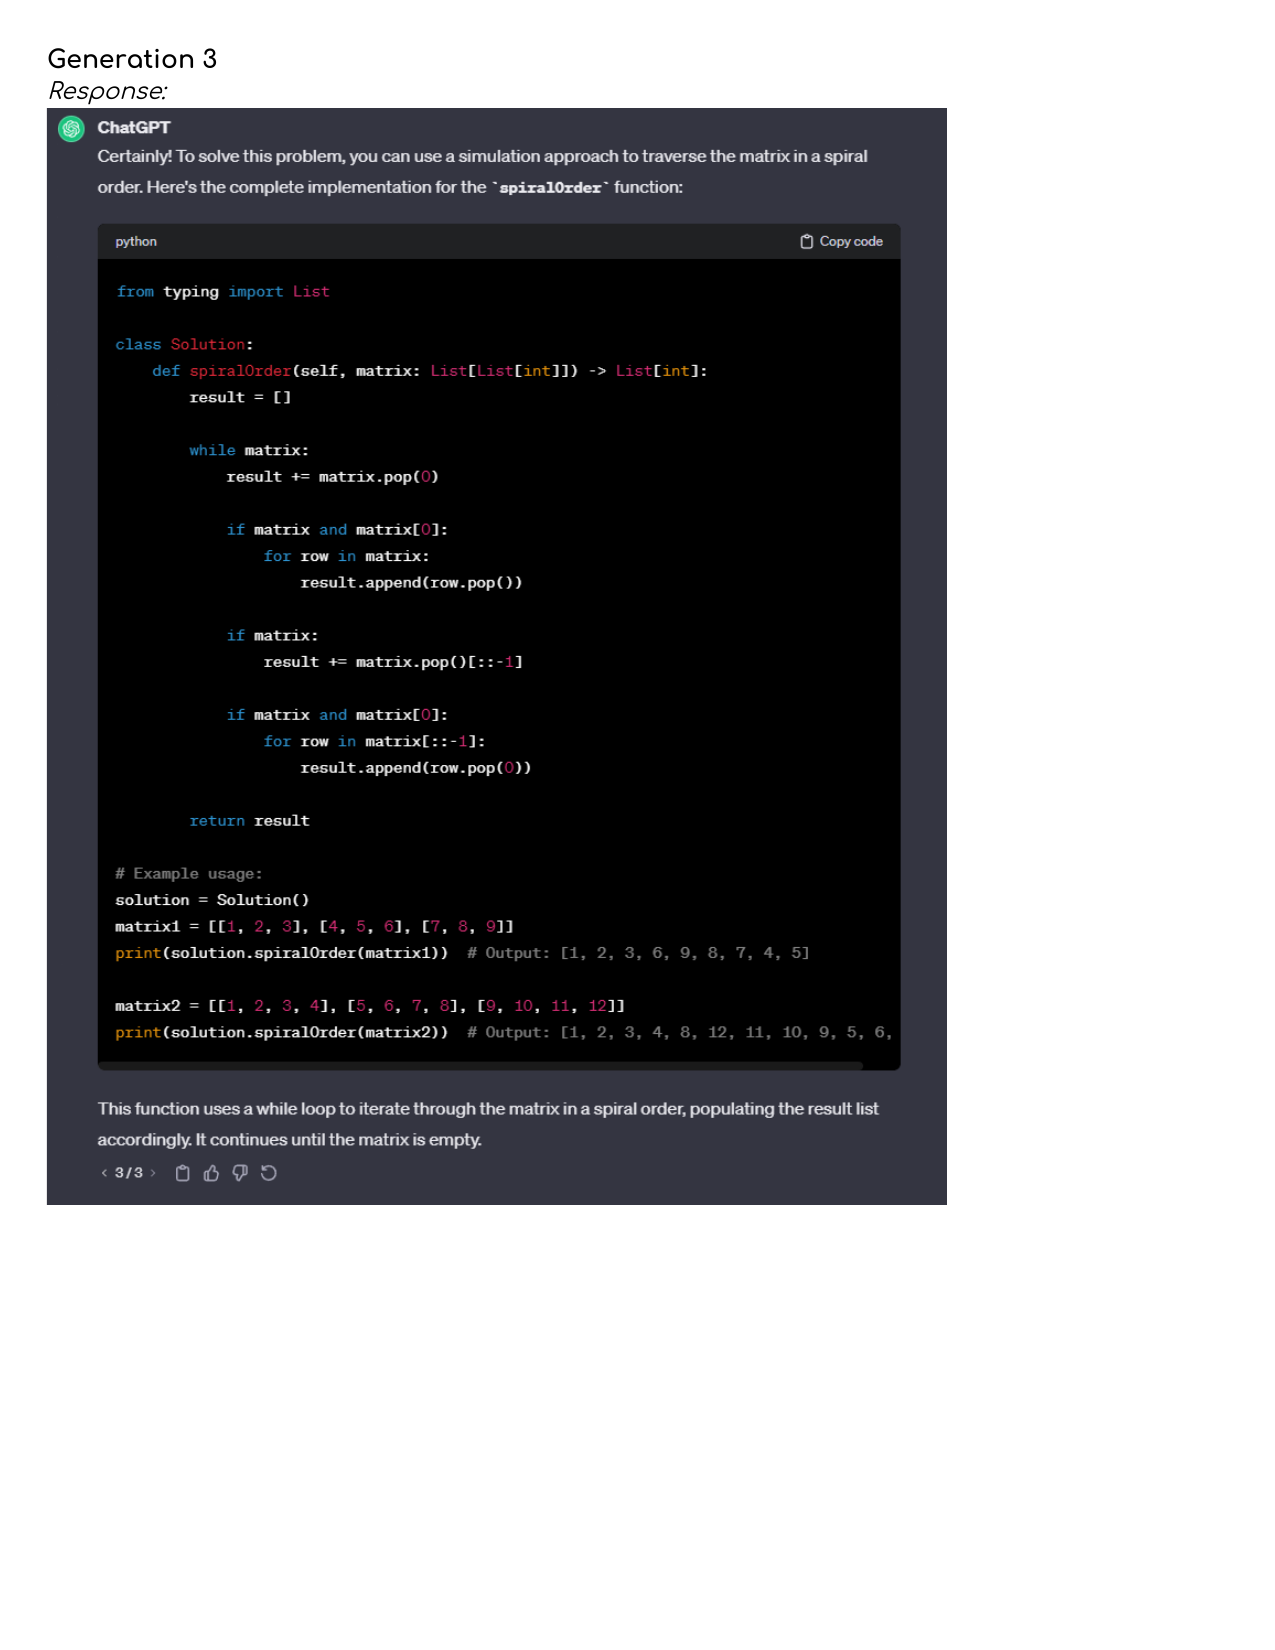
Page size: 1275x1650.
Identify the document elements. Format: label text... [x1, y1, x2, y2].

subtitle Response: [47, 79, 1209, 104]
subtitle Generation 3 [47, 47, 1209, 75]
picture [46, 108, 947, 1205]
